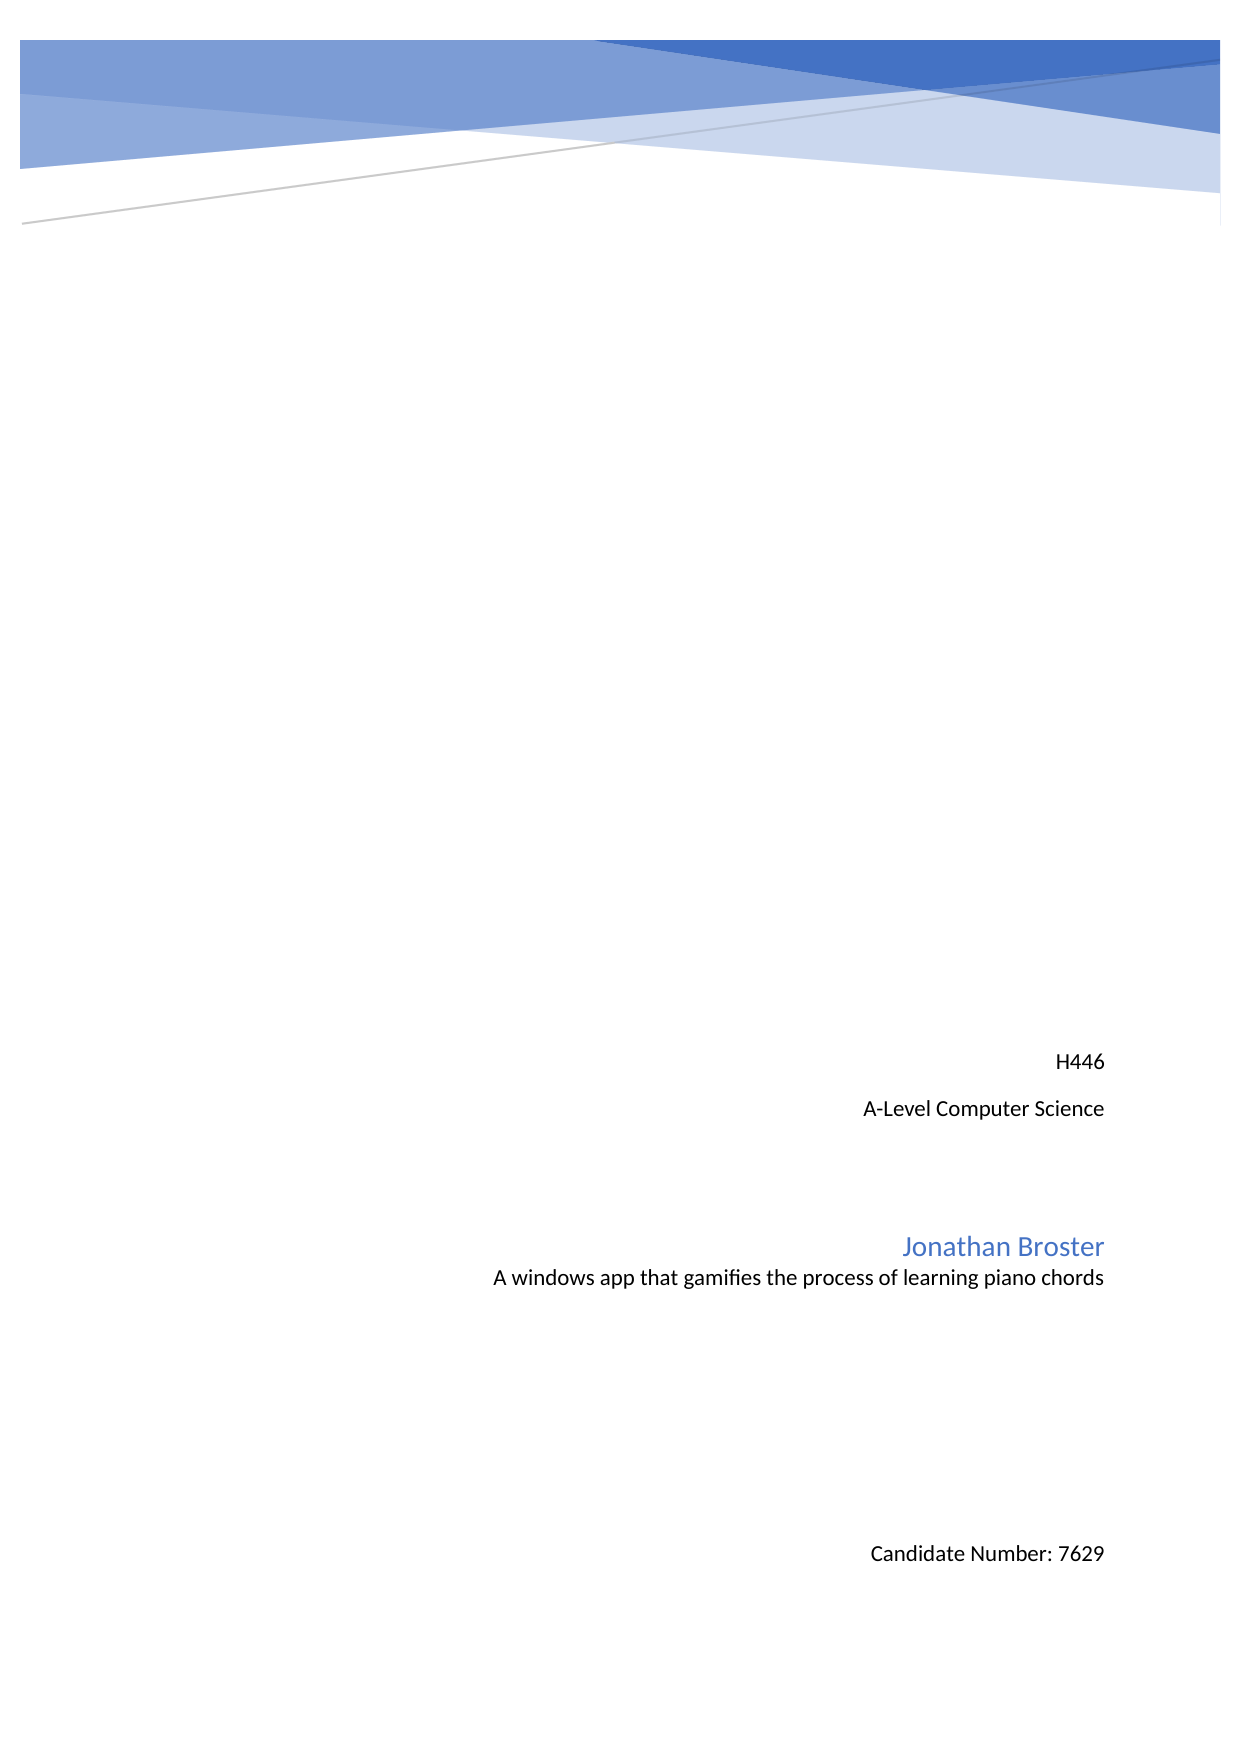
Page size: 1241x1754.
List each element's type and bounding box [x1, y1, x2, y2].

picture [20, 40, 1221, 240]
